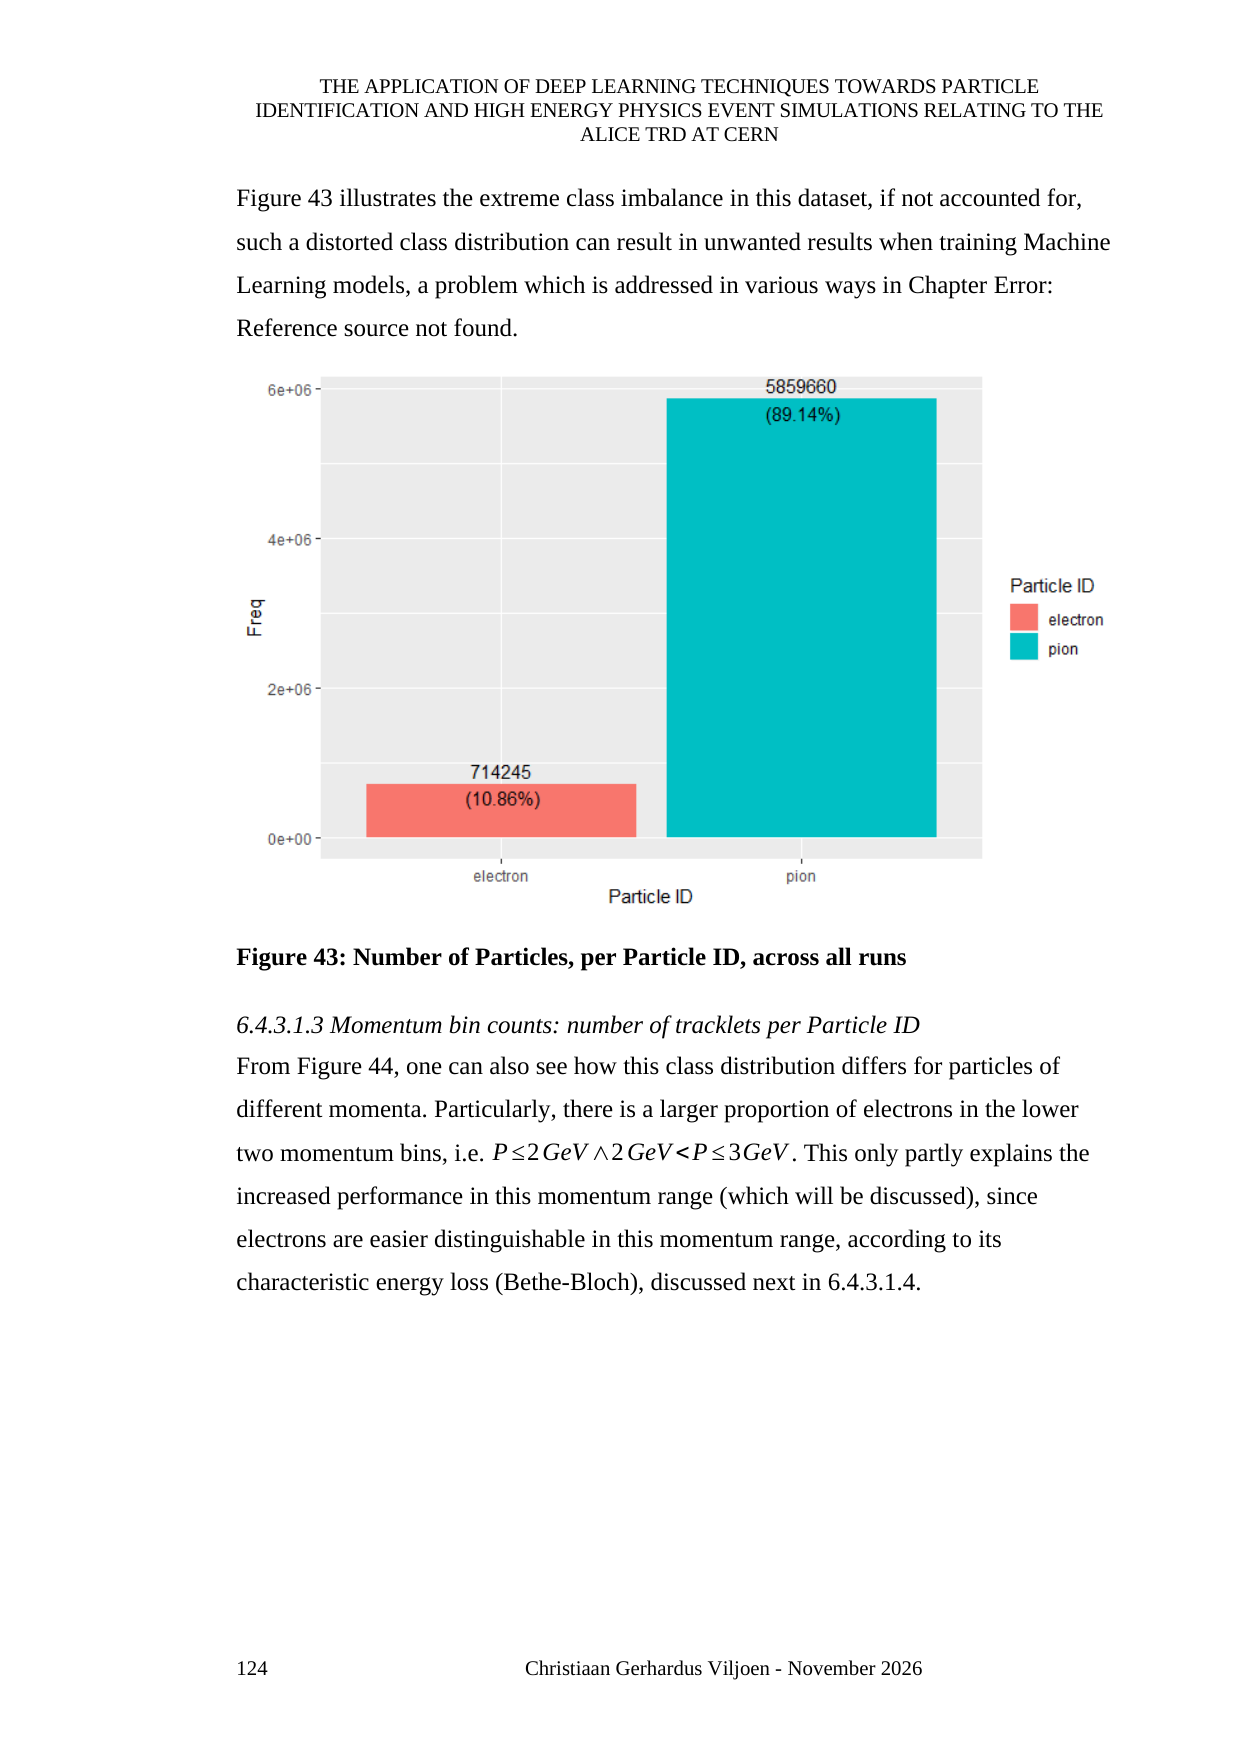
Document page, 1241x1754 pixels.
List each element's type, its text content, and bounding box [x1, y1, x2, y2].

text From Figure 41, one can also see how this class distribution differs for particles of different momenta. Particularly, there is a larger proportion of electrons in the lower two momentum bins, i.e. . This only partly explains the increased performance in this momentum range (which will be discussed), since electrons are easier distinguishable in this momentum range, according to its characteristic energy loss (Bethe-Bloch), discussed next in 6.3.2.1.4. [236, 1051, 1122, 1296]
picture [236, 368, 1123, 916]
subtitle Momentum bin counts: number of tracklets per Particle ID [236, 1010, 1122, 1039]
text Figure 40 illustrates the extreme class imbalance in this dataset, if not accounted for, such a distorted class distribution can result in unwanted results when training Machine Learning models, a problem which is addressed in various ways in Chapter 7. [236, 183, 1122, 342]
